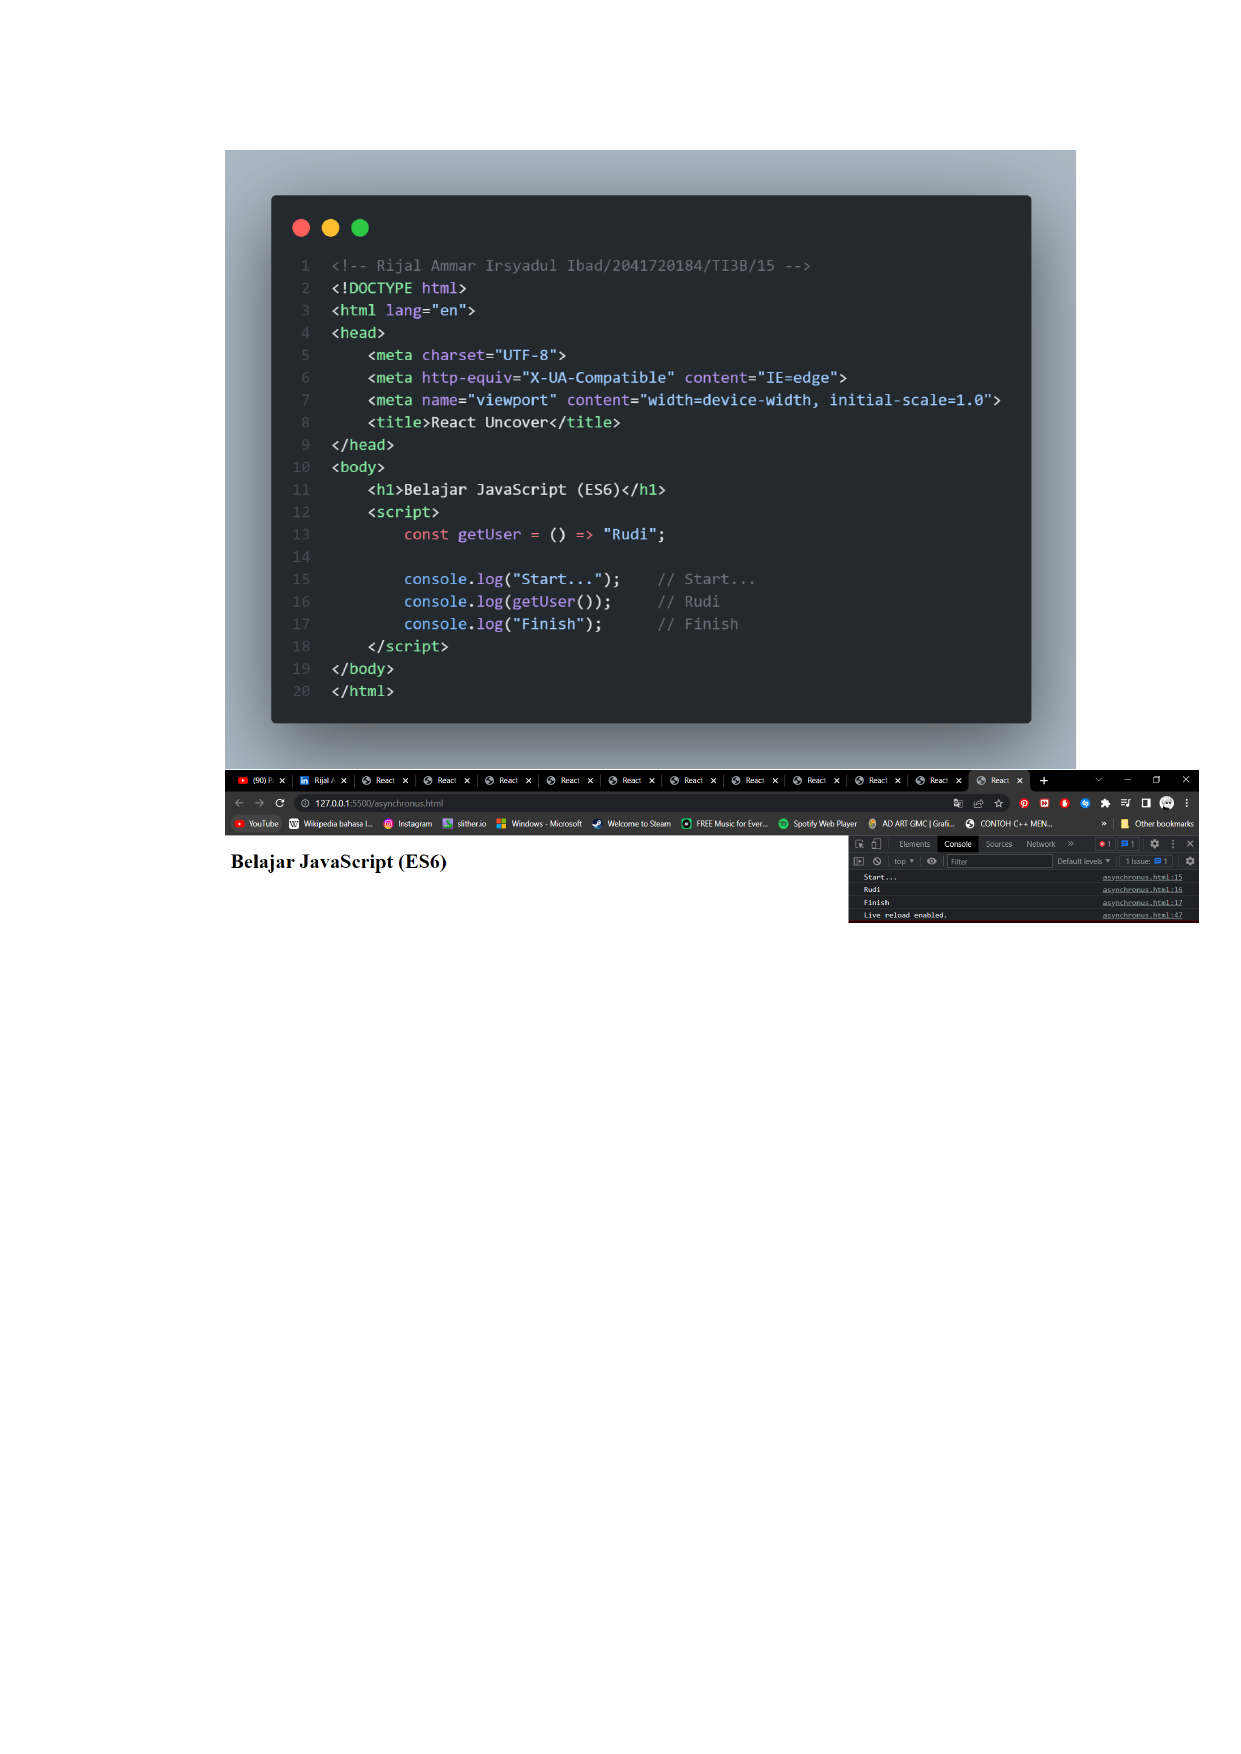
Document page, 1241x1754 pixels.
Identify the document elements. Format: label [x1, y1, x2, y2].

picture [225, 770, 1199, 923]
picture [225, 150, 1077, 769]
